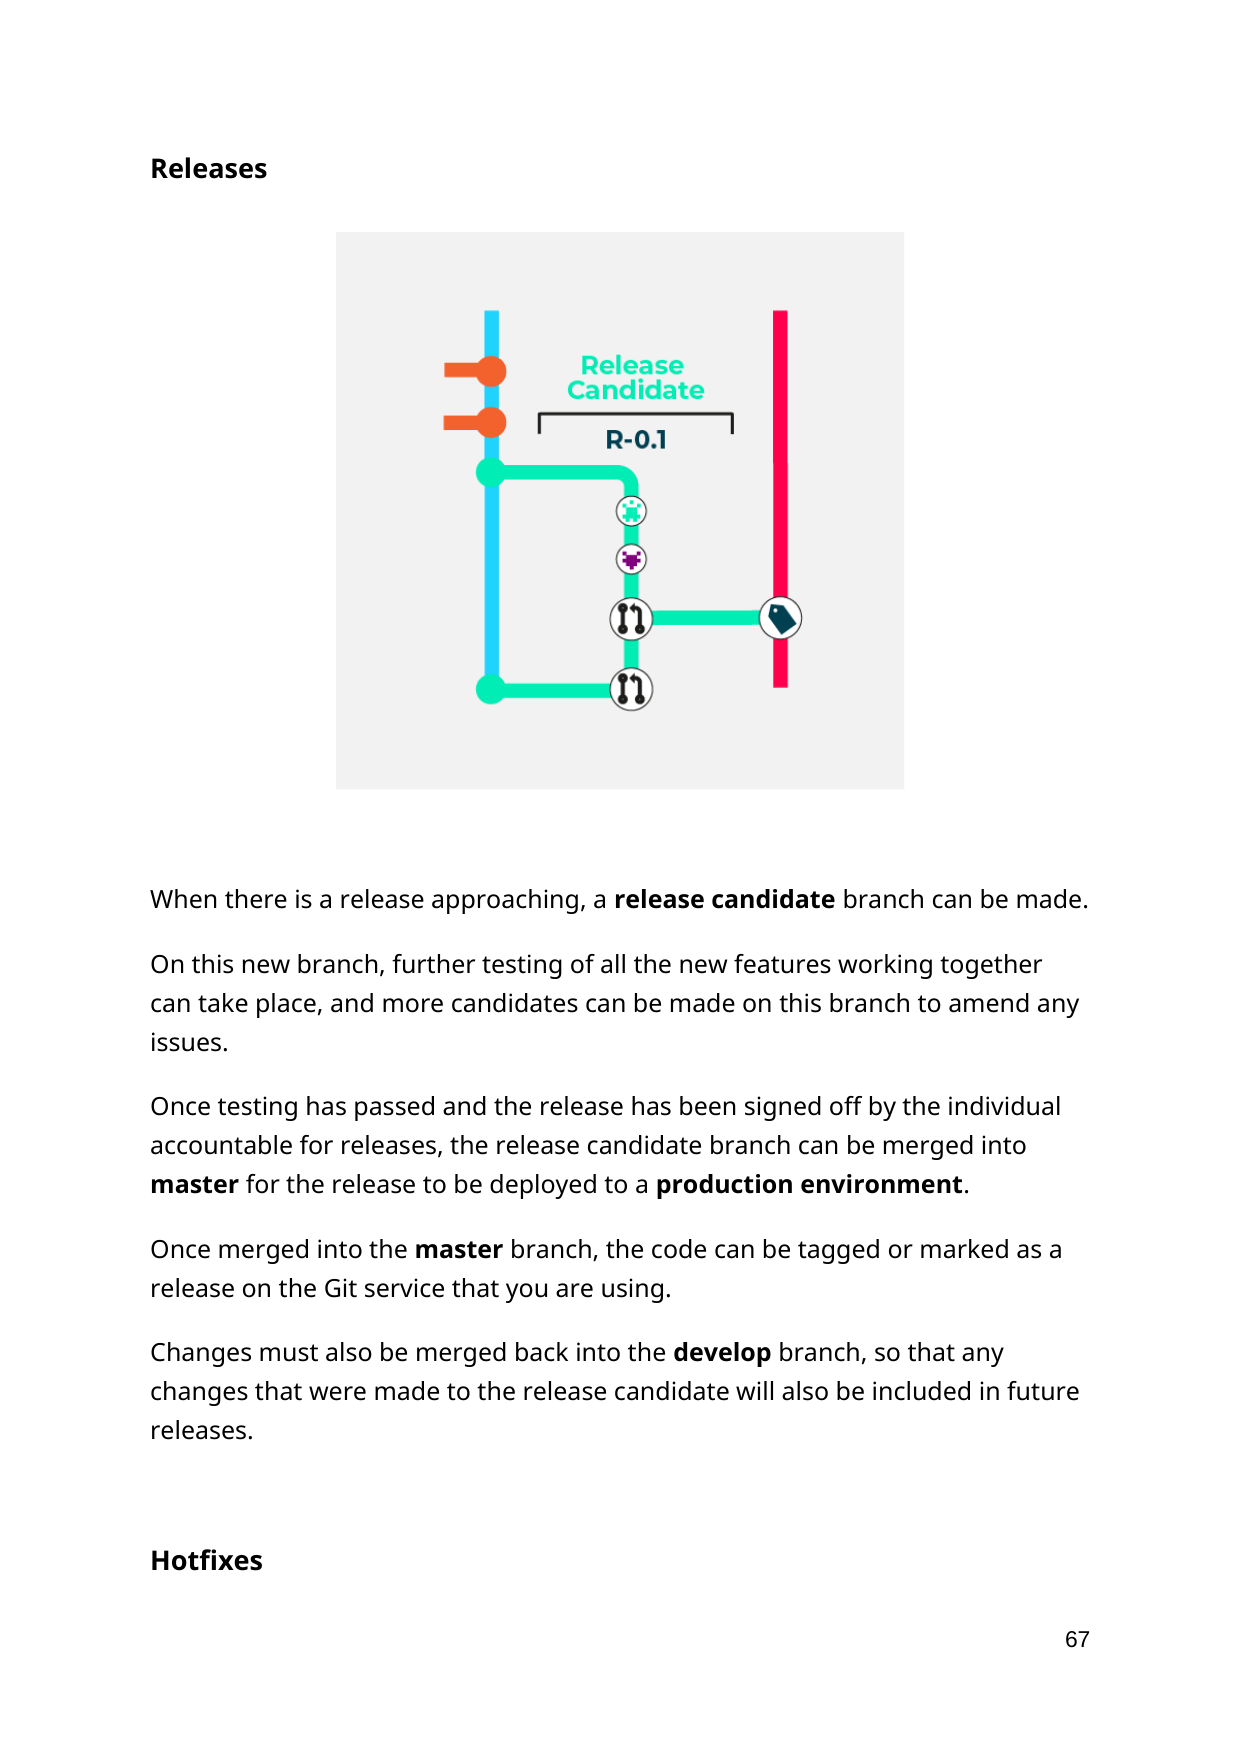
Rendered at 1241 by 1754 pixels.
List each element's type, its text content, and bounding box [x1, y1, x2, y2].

text Once merged into the master branch, the code can be tagged or marked as a release on the Git service that you are using. [150, 1231, 1090, 1304]
picture [335, 232, 905, 790]
text Once testing has passed and the release has been signed off by the individual accountable for releases, the release candidate branch can be merged into master for the release to be deployed to a production environment. [150, 1089, 1090, 1201]
subtitle Hotfixes [150, 1541, 1090, 1578]
text Changes must also be merged back into the develop branch, so that any changes that were made to the release candidate will also be included in future releases. [150, 1335, 1090, 1447]
text On this new branch, further testing of all the new features working together can take place, and more candidates can be made on this branch to amend any issues. [150, 946, 1090, 1059]
subtitle Releases [150, 150, 1090, 187]
text When there is a release approaching, a release candidate branch can be made. [150, 882, 1090, 916]
